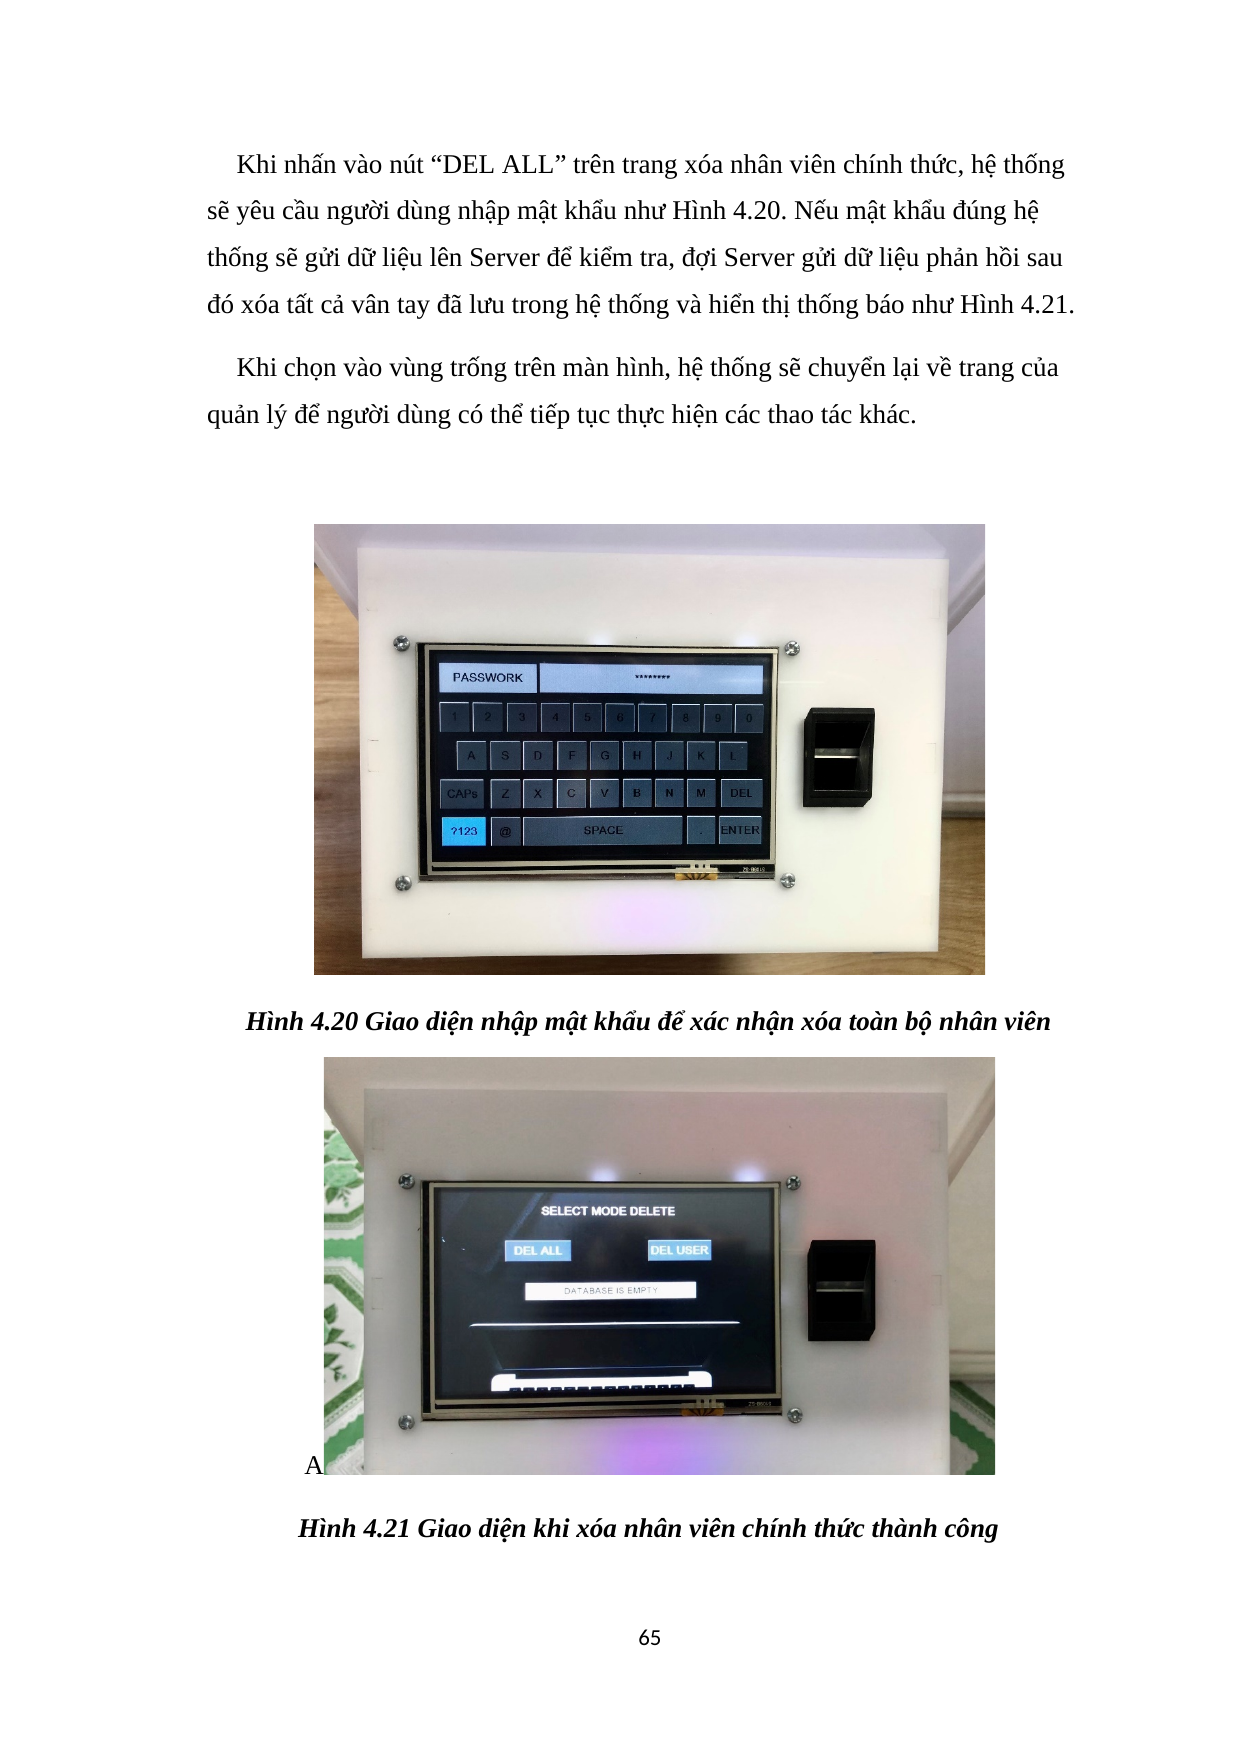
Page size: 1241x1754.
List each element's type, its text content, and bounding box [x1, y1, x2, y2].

text Hình 4.20 Giao diện nhập mật khẩu để xác nhận xóa toàn bộ nhân viên [207, 1005, 1092, 1036]
text Khi nhấn vào nút “DEL ALL” trên trang xóa nhân viên chính thức, hệ thống sẽ yêu cầu người dùng nhập mật khẩu như Hình 4.20. Nếu mật khẩu đúng hệ thống sẽ gửi dữ liệu lên Server để kiểm tra, đợi Server gửi dữ liệu phản hồi sau đó xóa tất cả vân tay đã lưu trong hệ thống và hiển thị thống báo như Hình 4.21. [207, 148, 1092, 319]
picture [314, 524, 986, 975]
text Khi chọn vào vùng trống trên màn hình, hệ thống sẽ chuyển lại về trang của quản lý để người dùng có thể tiếp tục thực hiện các thao tác khác. [207, 351, 1092, 429]
text Hình 4.21 Giao diện khi xóa nhân viên chính thức thành công [207, 1513, 1092, 1544]
picture [323, 1057, 996, 1475]
